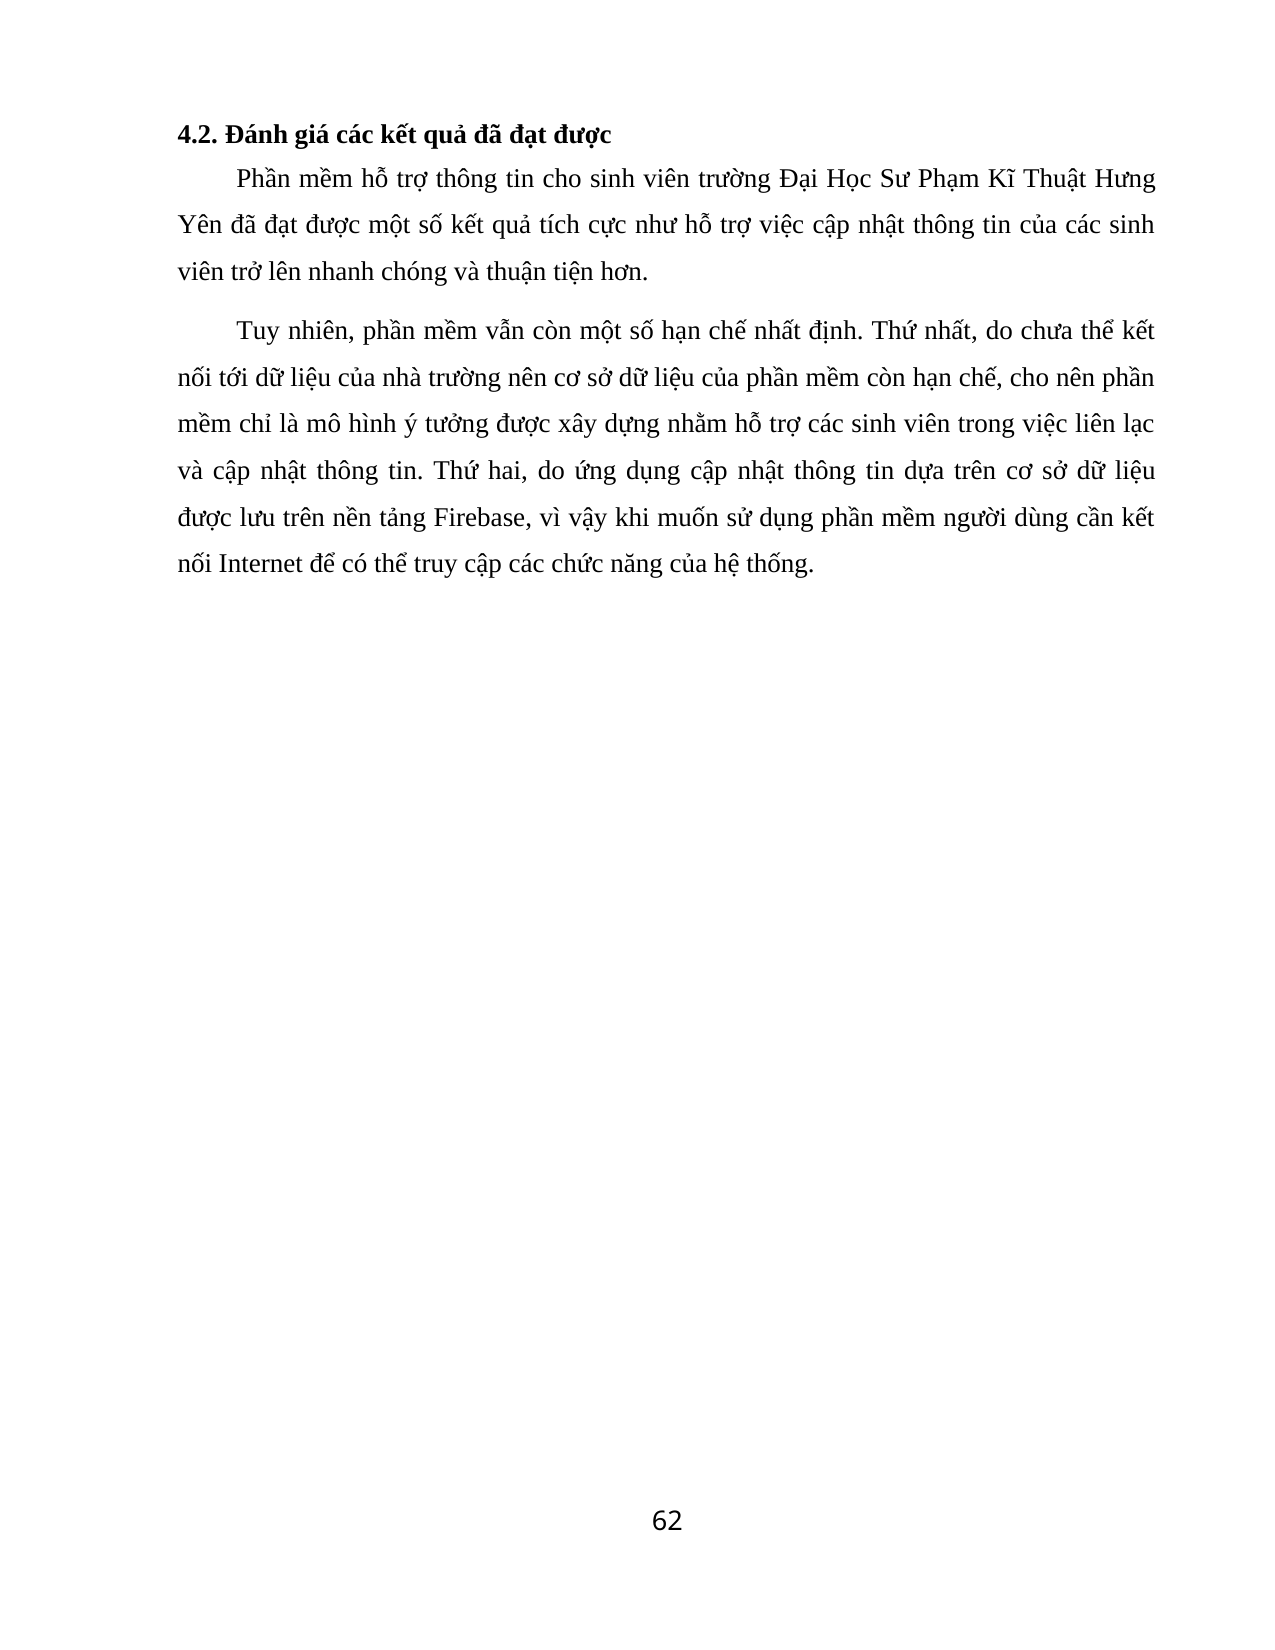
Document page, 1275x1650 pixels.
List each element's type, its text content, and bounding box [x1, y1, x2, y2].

text Phần mềm hỗ trợ thông tin cho sinh viên trường Đại Học Sư Phạm Kĩ Thuật Hưng Yên đã đạt được một số kết quả tích cực như hỗ trợ việc cập nhật thông tin của các sinh viên trở lên nhanh chóng và thuận tiện hơn. [177, 162, 1157, 286]
subtitle 4.2. Đánh giá các kết quả đã đạt được [177, 118, 1157, 149]
text Tuy nhiên, phần mềm vẫn còn một số hạn chế nhất định. Thứ nhất, do chưa thể kết nối tới dữ liệu của nhà trường nên cơ sở dữ liệu của phần mềm còn hạn chế, cho nên phần mềm chỉ là mô hình ý tưởng được xây dựng nhằm hỗ trợ các sinh viên trong việc liên lạc và cập nhật thông tin. Thứ hai, do ứng dụng cập nhật thông tin dựa trên cơ sở dữ liệu được lưu trên nền tảng Firebase, vì vậy khi muốn sử dụng phần mềm người dùng cần kết nối Internet để có thể truy cập các chức năng của hệ thống. [177, 314, 1157, 579]
